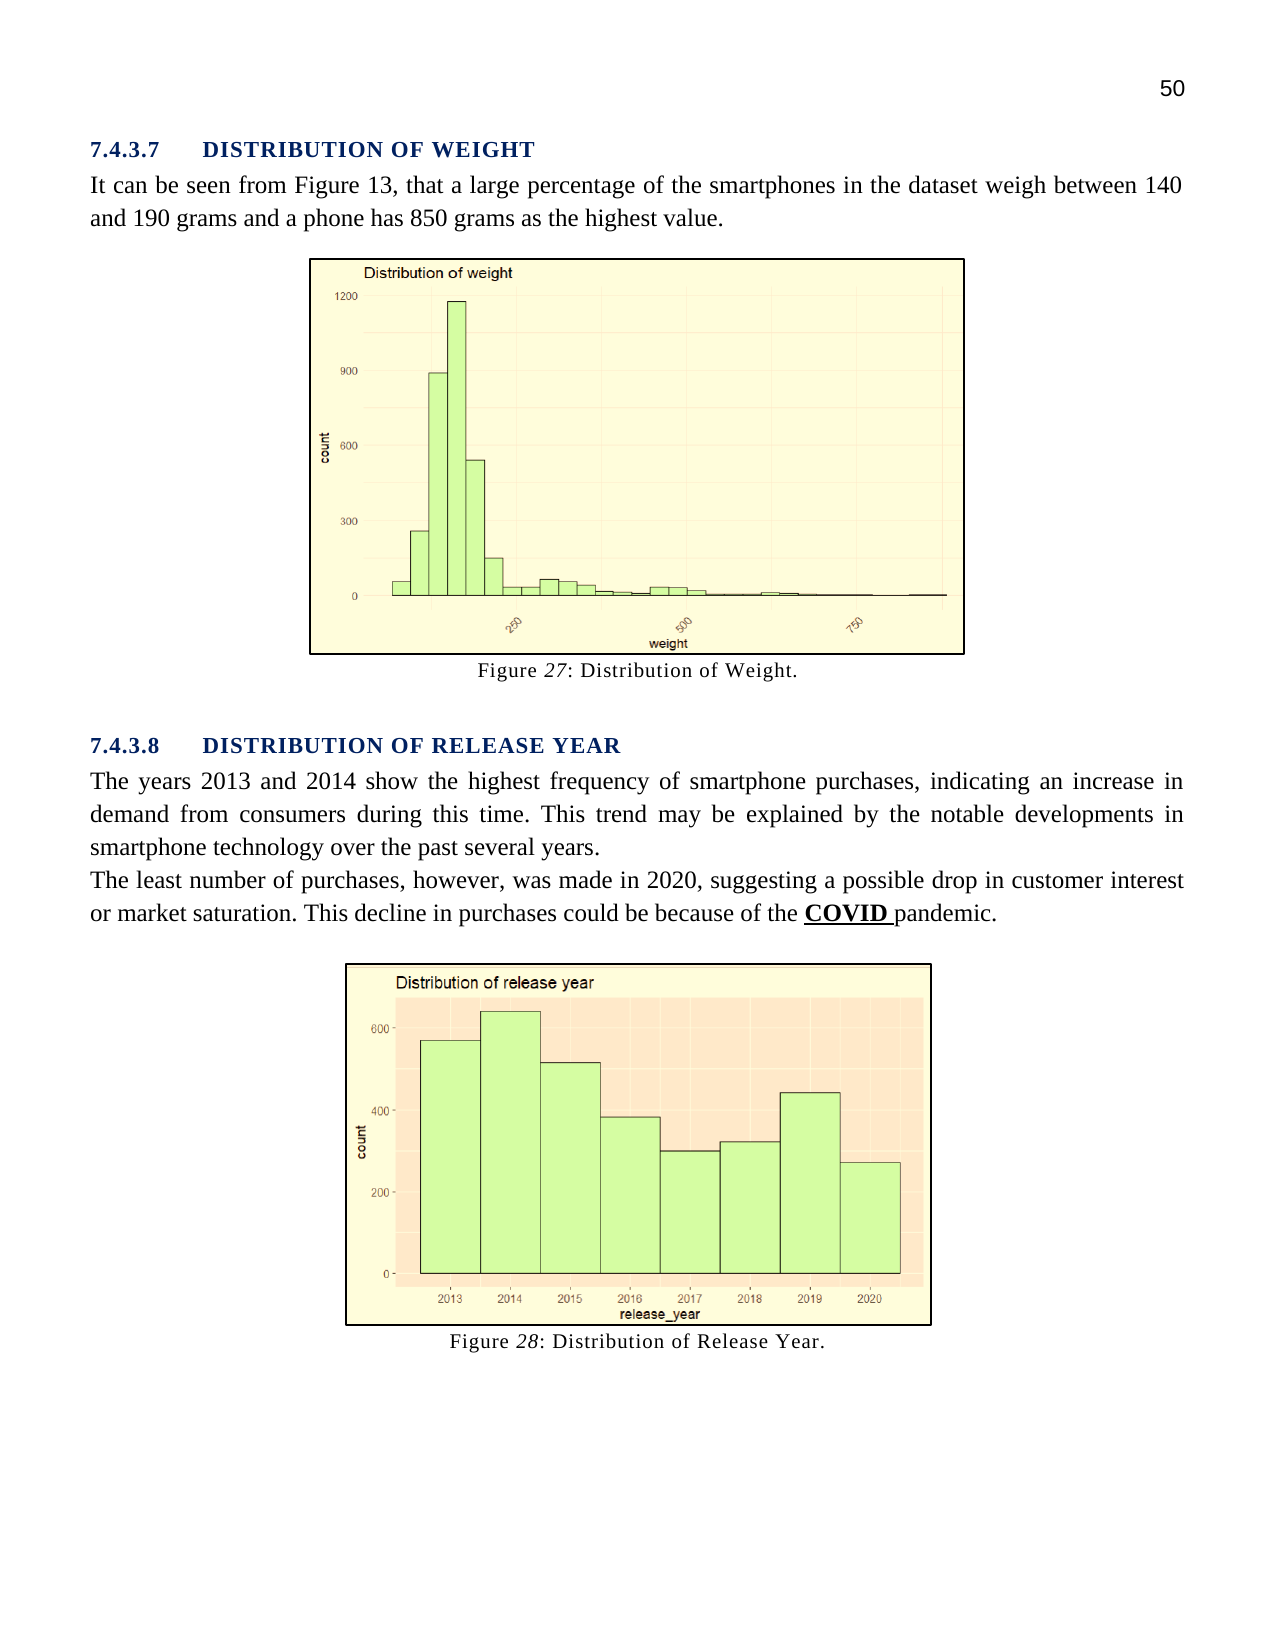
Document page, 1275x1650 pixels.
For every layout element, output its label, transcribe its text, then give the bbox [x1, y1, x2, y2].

subtitle DISTRIBUTION OF WEIGHT [90, 136, 1185, 162]
text It can be seen from Figure 13, that a large percentage of the smartphones in the dataset weigh between 140 and 190 grams and a phone has 850 grams as the highest value. [90, 170, 1185, 232]
subtitle DISTRIBUTION OF RELEASE YEAR [90, 732, 1185, 758]
picture [347, 965, 930, 1324]
picture [311, 260, 963, 653]
text The least number of purchases, however, was made in 2020, suggesting a possible drop in customer interest or market saturation. This decline in purchases could be because of the COVID pandemic. [90, 866, 1185, 927]
text The years 2013 and 2014 show the highest frequency of smartphone purchases, indicating an increase in demand from consumers during this time. This trend may be explained by the notable developments in smartphone technology over the past several years. [90, 766, 1185, 861]
